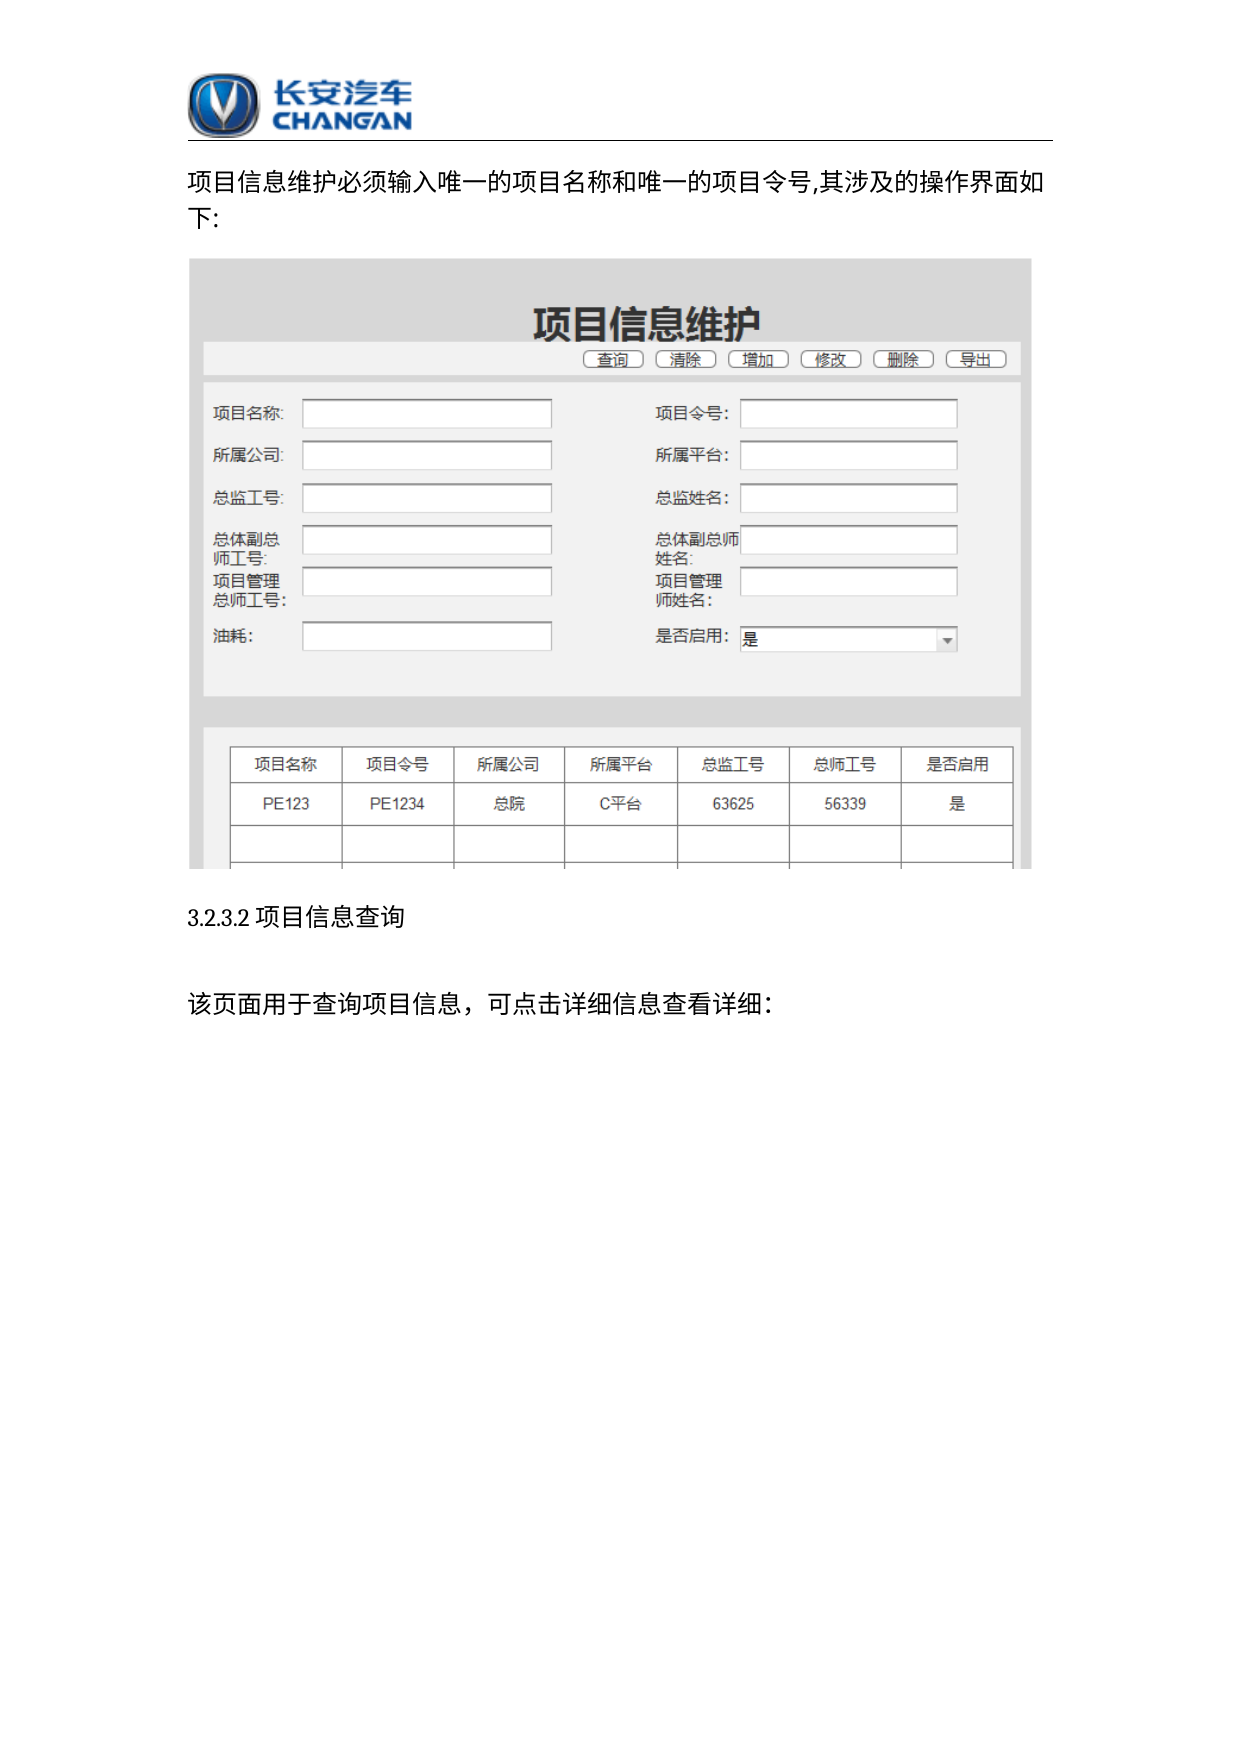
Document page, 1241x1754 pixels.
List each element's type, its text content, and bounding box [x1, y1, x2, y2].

subtitle 3.2.3.2 项目信息查询 [187, 898, 1053, 934]
picture [187, 73, 432, 138]
picture [187, 255, 1053, 869]
text 该页面用于查询项目信息，可点击详细信息查看详细： [187, 984, 1053, 1021]
text 项目信息维护必须输入唯一的项目名称和唯一的项目令号,其涉及的操作界面如下: [187, 162, 1053, 235]
